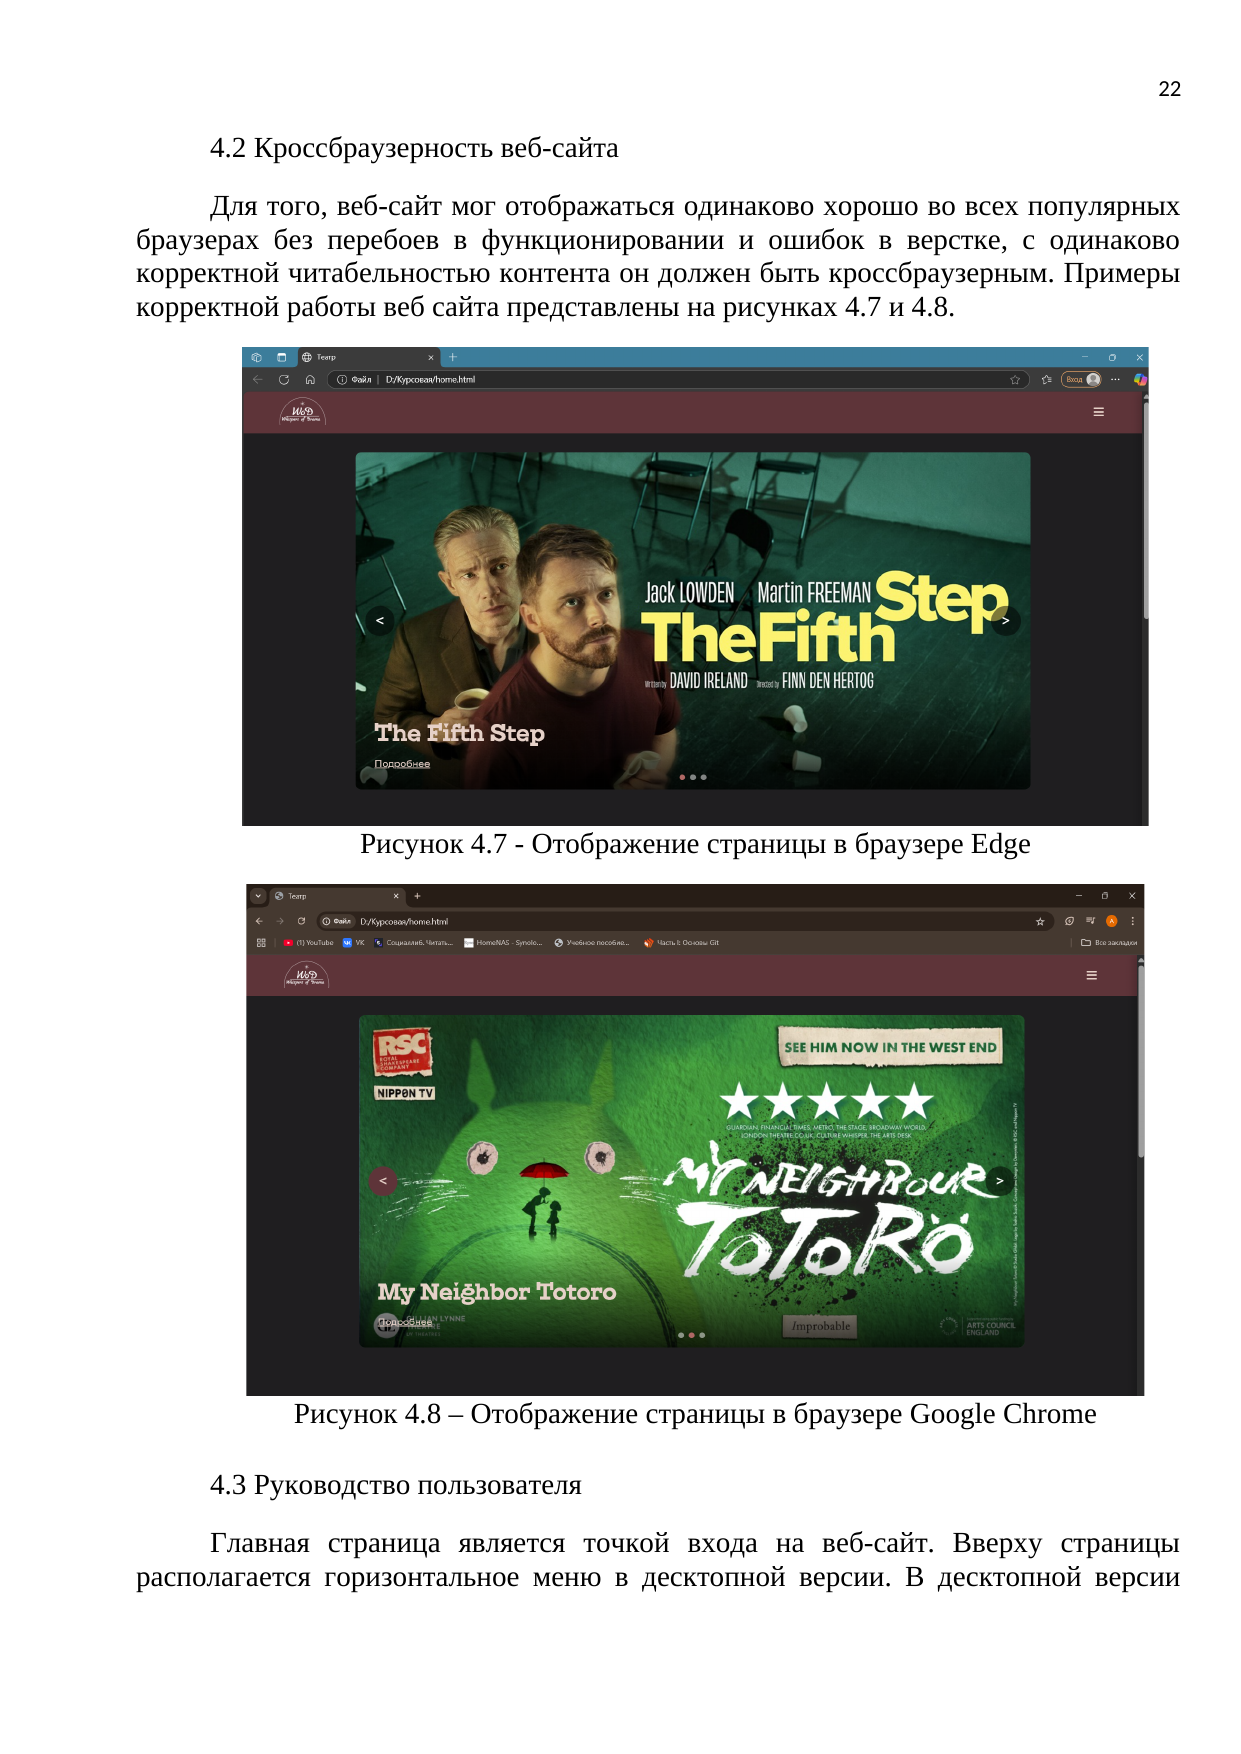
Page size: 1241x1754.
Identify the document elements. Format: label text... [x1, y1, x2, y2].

text 4.3 Руководство пользователя [136, 1467, 1181, 1501]
text Рисунок 4.7 - Отображение страницы в браузере Edge [136, 826, 1181, 859]
text Рисунок 4.8 – Отображение страницы в браузере Google Chrome [136, 1396, 1181, 1429]
text 4.2 Кроссбраузерность веб-сайта [136, 130, 1181, 163]
picture [246, 884, 1145, 1396]
picture [242, 347, 1149, 826]
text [136, 1526, 1181, 1593]
text Для того, веб-сайт мог отображаться одинаково хорошо во всех популярных браузерах без перебоев в функционировании и ошибок в верстке, с одинаково корректной читабельностью контента он должен быть кроссбраузерным. Примеры корректной работы веб сайта представлены на рисунках 4.7 и 4.8. [136, 188, 1181, 323]
